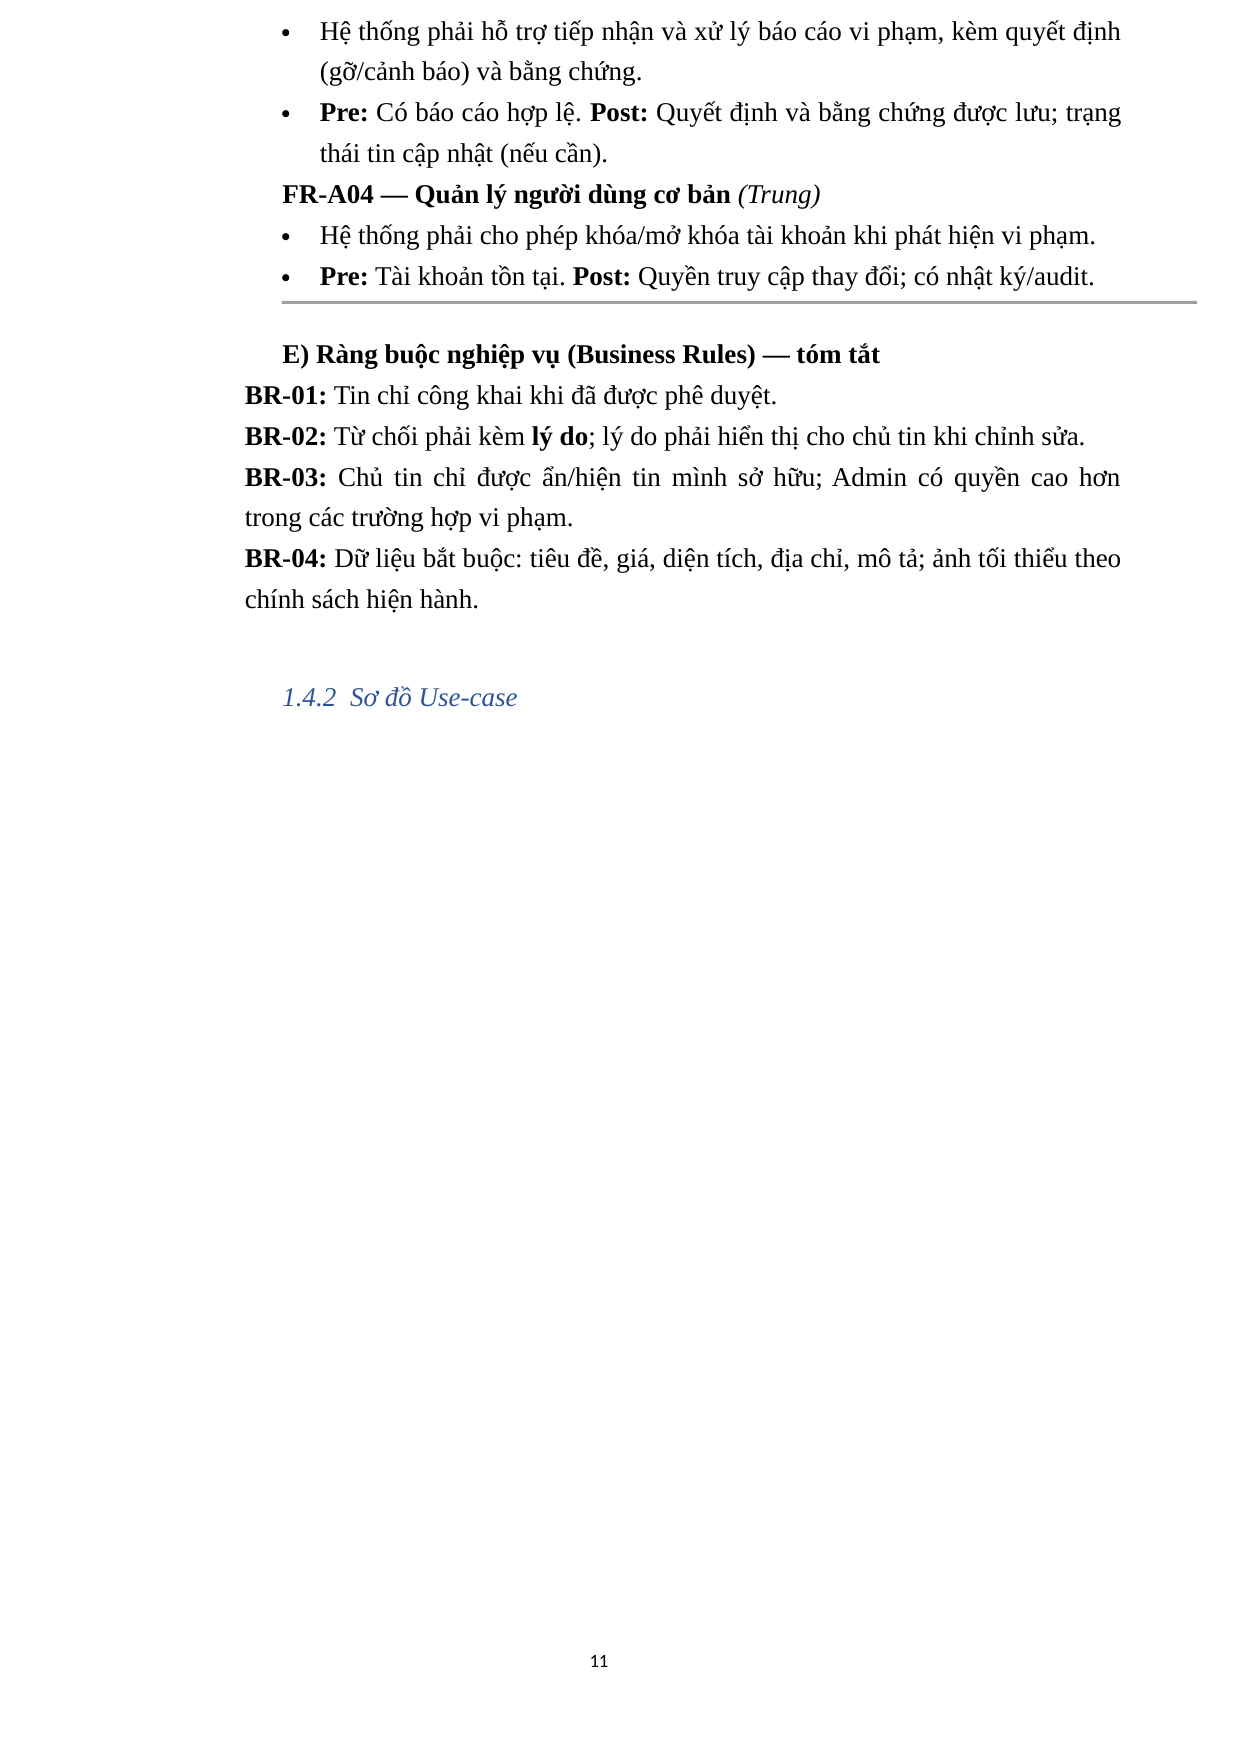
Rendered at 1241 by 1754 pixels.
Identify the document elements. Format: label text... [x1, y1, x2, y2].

text E) Ràng buộc nghiệp vụ (Business Rules) — tóm tắt [207, 338, 1122, 369]
subtitle 1.4.2 Sơ đồ Use-case [207, 681, 1122, 712]
list Pre: Có báo cáo hợp lệ. Post: Quyết định và bằng chứng được lưu; trạng thái tin cập nhật (nếu cần). [282, 96, 1122, 168]
list Hệ thống phải cho phép khóa/mở khóa tài khoản khi phát hiện vi phạm. [282, 219, 1122, 250]
text FR-A04 — Quản lý người dùng cơ bản (Trung) [207, 178, 1122, 209]
text BR-04: Dữ liệu bắt buộc: tiêu đề, giá, diện tích, địa chỉ, mô tả; ảnh tối thiểu theo chính sách hiện hành. [244, 542, 1122, 614]
list Pre: Tài khoản tồn tại. Post: Quyền truy cập thay đổi; có nhật ký/audit. [282, 260, 1122, 291]
text BR-02: Từ chối phải kèm lý do; lý do phải hiển thị cho chủ tin khi chỉnh sửa. [244, 420, 1122, 451]
text BR-03: Chủ tin chỉ được ẩn/hiện tin mình sở hữu; Admin có quyền cao hơn trong các trường hợp vi phạm. [244, 461, 1122, 532]
list Hệ thống phải hỗ trợ tiếp nhận và xử lý báo cáo vi phạm, kèm quyết định (gỡ/cảnh báo) và bằng chứng. [282, 15, 1122, 86]
text BR-01: Tin chỉ công khai khi đã được phê duyệt. [244, 379, 1122, 410]
